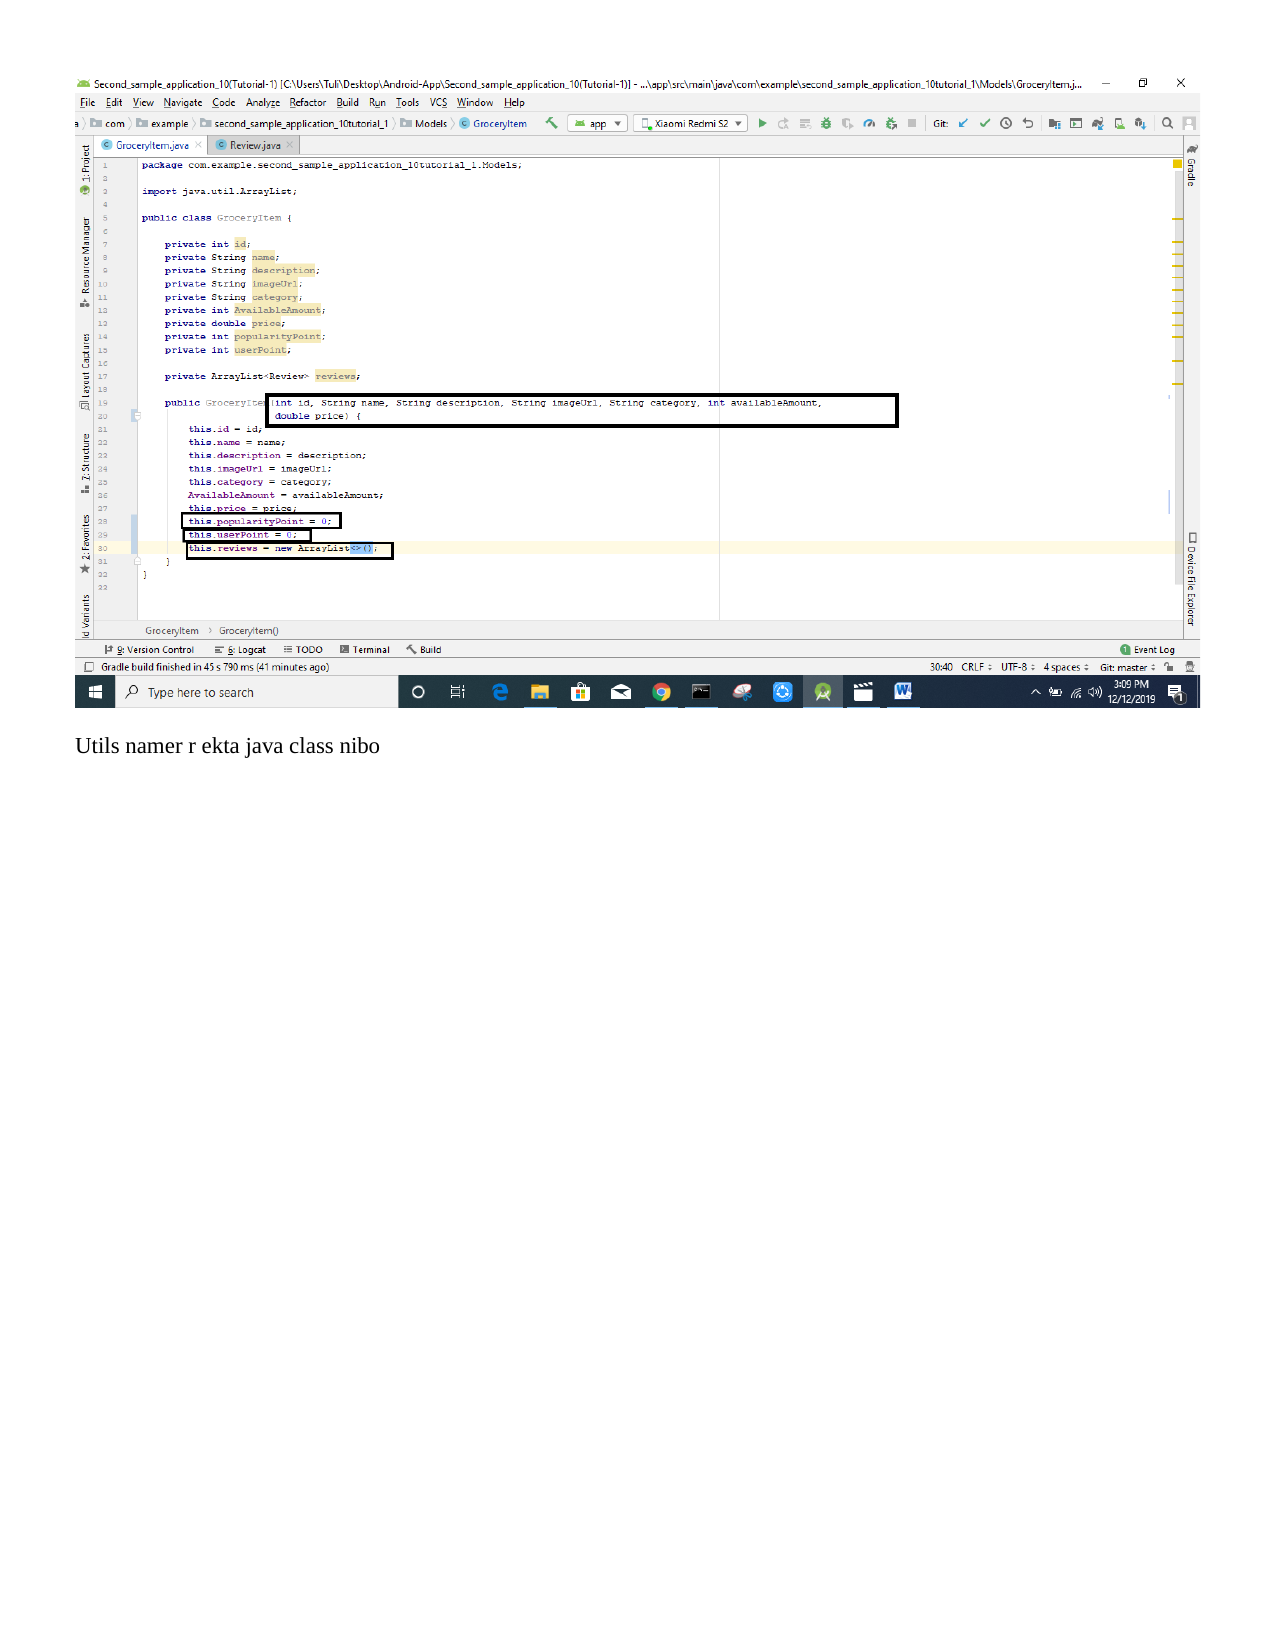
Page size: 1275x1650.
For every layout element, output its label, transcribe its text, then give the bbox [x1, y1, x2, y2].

text Utils namer r ekta java class nibo [75, 732, 1200, 759]
picture [75, 75, 1200, 708]
